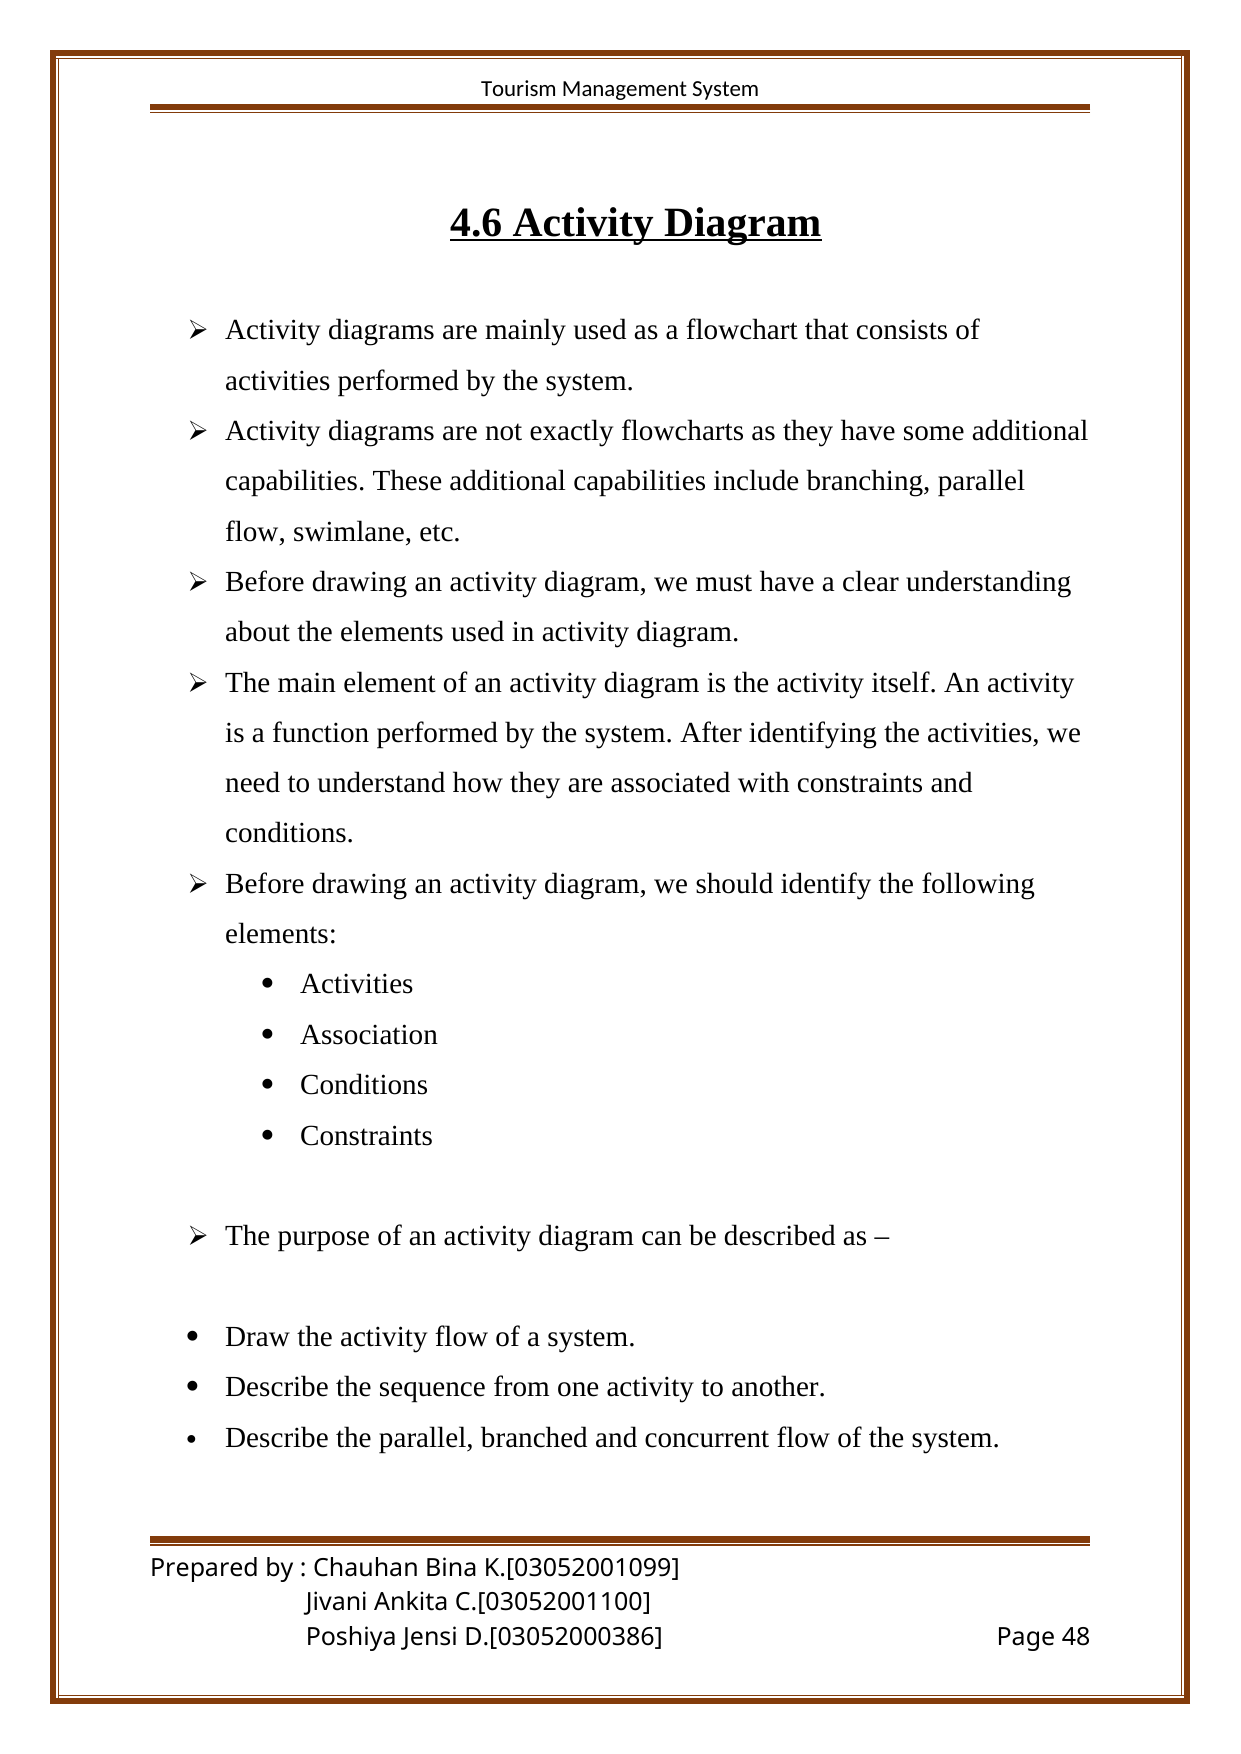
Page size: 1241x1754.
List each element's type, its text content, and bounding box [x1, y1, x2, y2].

list The main element of an activity diagram is the activity itself. An activity is a function performed by the system. After identifying the activities, we need to understand how they are associated with constraints and conditions. [187, 665, 1090, 849]
list Describe the parallel, branched and concurrent flow of the system. [187, 1420, 1090, 1453]
list Activities [262, 967, 1090, 1000]
list Activity diagrams are mainly used as a flowchart that consists of activities performed by the system. [187, 312, 1090, 396]
text 4.6 Activity Diagram [375, 197, 1090, 245]
list The purpose of an activity diagram can be described as – [187, 1218, 1090, 1252]
list Constraints [262, 1118, 1090, 1151]
list Before drawing an activity diagram, we must have a clear understanding about the elements used in activity diagram. [187, 564, 1090, 648]
list Activity diagrams are not exactly flowcharts as they have some additional capabilities. These additional capabilities include branching, parallel flow, swimlane, etc. [187, 413, 1090, 547]
list Association [262, 1017, 1090, 1051]
list Describe the sequence from one activity to another. [187, 1369, 1090, 1403]
list Before drawing an activity diagram, we should identify the following elements: [187, 866, 1090, 950]
list Conditions [262, 1067, 1090, 1101]
list Draw the activity flow of a system. [187, 1319, 1090, 1353]
